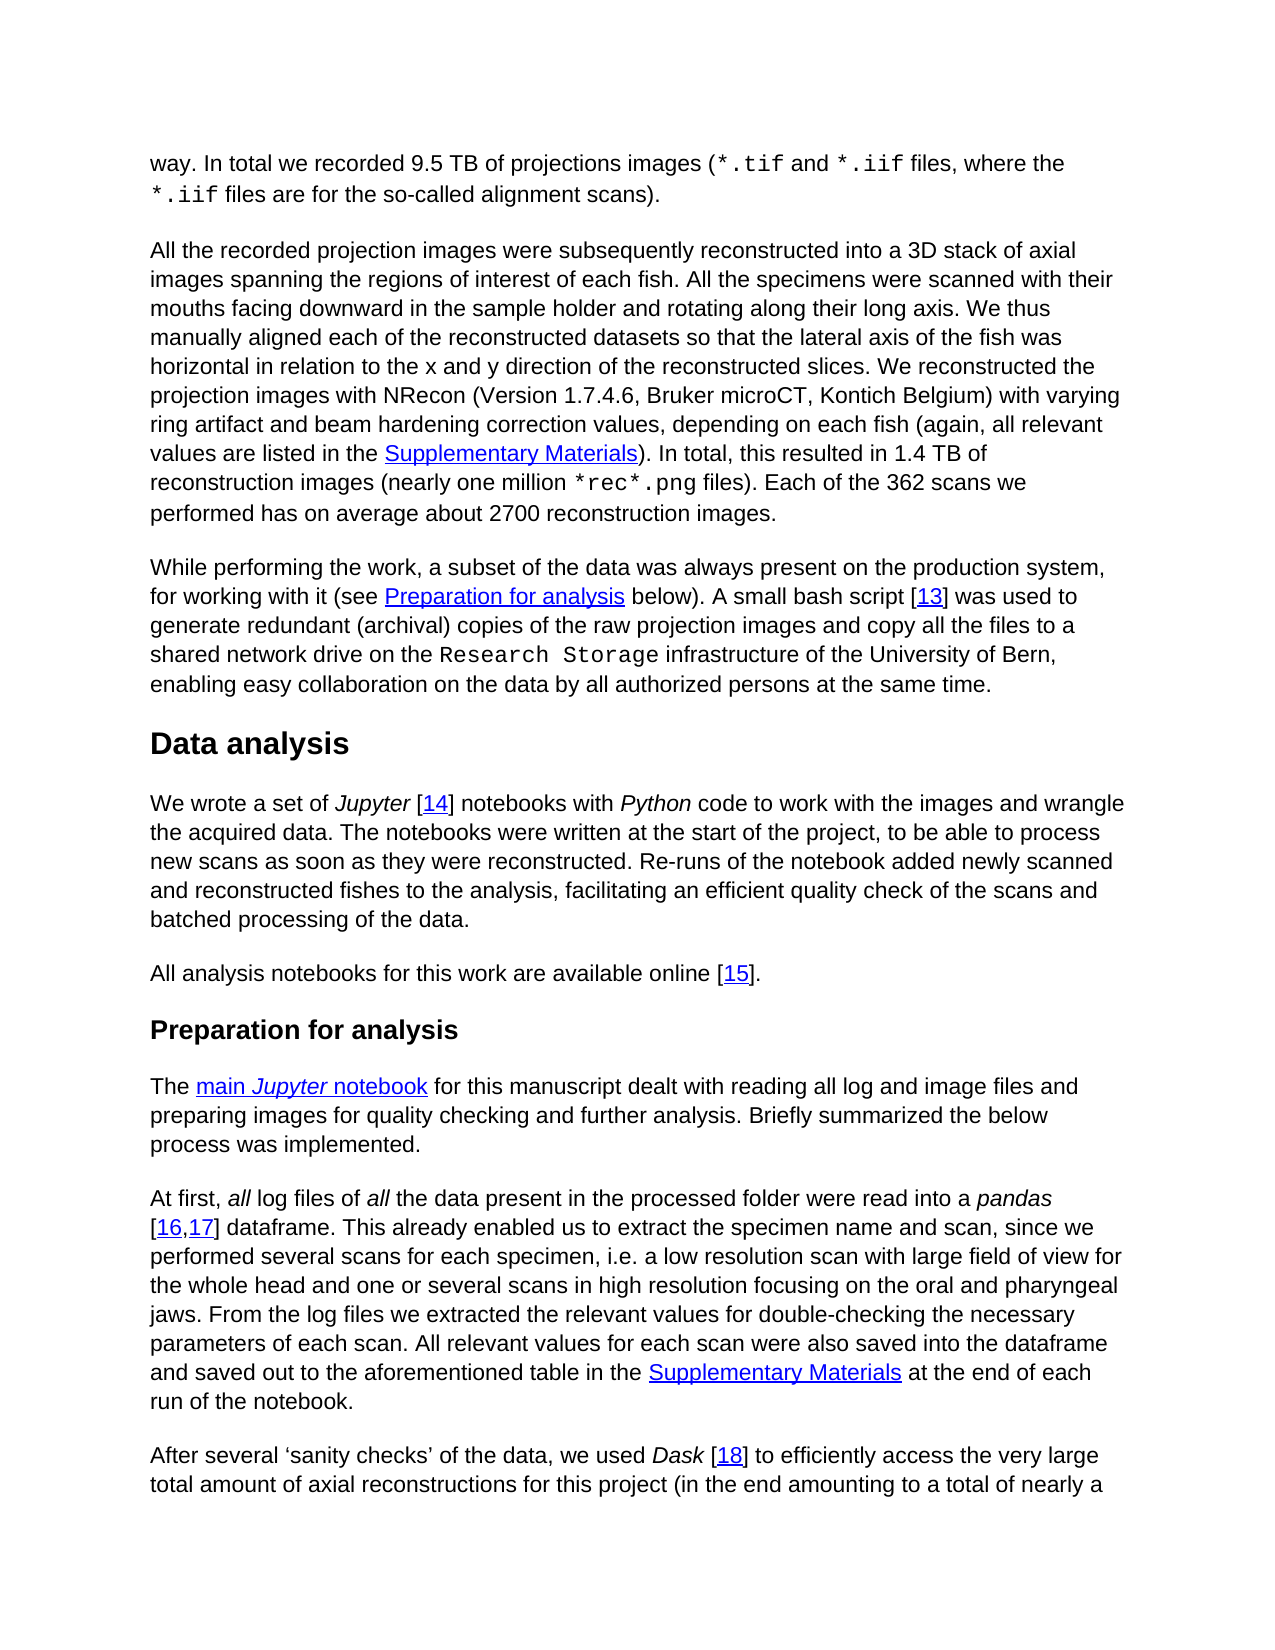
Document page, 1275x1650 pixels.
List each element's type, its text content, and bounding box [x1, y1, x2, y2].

subtitle Preparation for analysis [150, 1014, 1125, 1045]
text We wrote a set of Jupyter [14] notebooks with Python code to work with the images and wrangle the acquired data. The notebooks were written at the start of the project, to be able to process new scans as soon as they were reconstructed. Re-runs of the notebook added newly scanned and reconstructed fishes to the analysis, facilitating an efficient quality check of the scans and batched processing of the data. [150, 790, 1125, 932]
text All the recorded projection images were subsequently reconstructed into a 3D stack of axial images spanning the regions of interest of each fish. All the specimens were scanned with their mouths facing downward in the sample holder and rotating along their long axis. We thus manually aligned each of the reconstructed datasets so that the lateral axis of the fish was horizontal in relation to the x and y direction of the reconstructed slices. We reconstructed the projection images with NRecon (Version 1.7.4.6, Bruker microCT, Kontich Belgium) with varying ring artifact and beam hardening correction values, depending on each fish (again, all relevant values are listed in the Supplementary Materials). In total, this resulted in 1.4 TB of reconstruction images (nearly one million *rec*.png files). Each of the 362 scans we performed has on average about 2700 reconstruction images. [150, 237, 1125, 526]
text The main Jupyter notebook for this manuscript dealt with reading all log and image files and preparing images for quality checking and further analysis. Briefly summarized the below process was implemented. [150, 1073, 1125, 1157]
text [150, 150, 1125, 209]
text All analysis notebooks for this work are available online [15]. [150, 960, 1125, 986]
text While performing the work, a subset of the data was always present on the production system, for working with it (see Preparation for analysis below). A small bash script [13] was used to generate redundant (archival) copies of the raw projection images and copy all the files to a shared network drive on the Research Storage infrastructure of the University of Bern, enabling easy collaboration on the data by all authorized persons at the same time. [150, 554, 1125, 698]
subtitle Data analysis [150, 725, 1125, 761]
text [150, 1442, 1125, 1497]
text At first, all log files of all the data present in the processed folder were read into a pandas [16,17] dataframe. This already enabled us to extract the specimen name and scan, since we performed several scans for each specimen, i.e. a low resolution scan with large field of view for the whole head and one or several scans in high resolution focusing on the oral and pharyngeal jaws. From the log files we extracted the relevant values for double-checking the necessary parameters of each scan. All relevant values for each scan were also saved into the dataframe and saved out to the aforementioned table in the Supplementary Materials at the end of each run of the notebook. [150, 1185, 1125, 1414]
